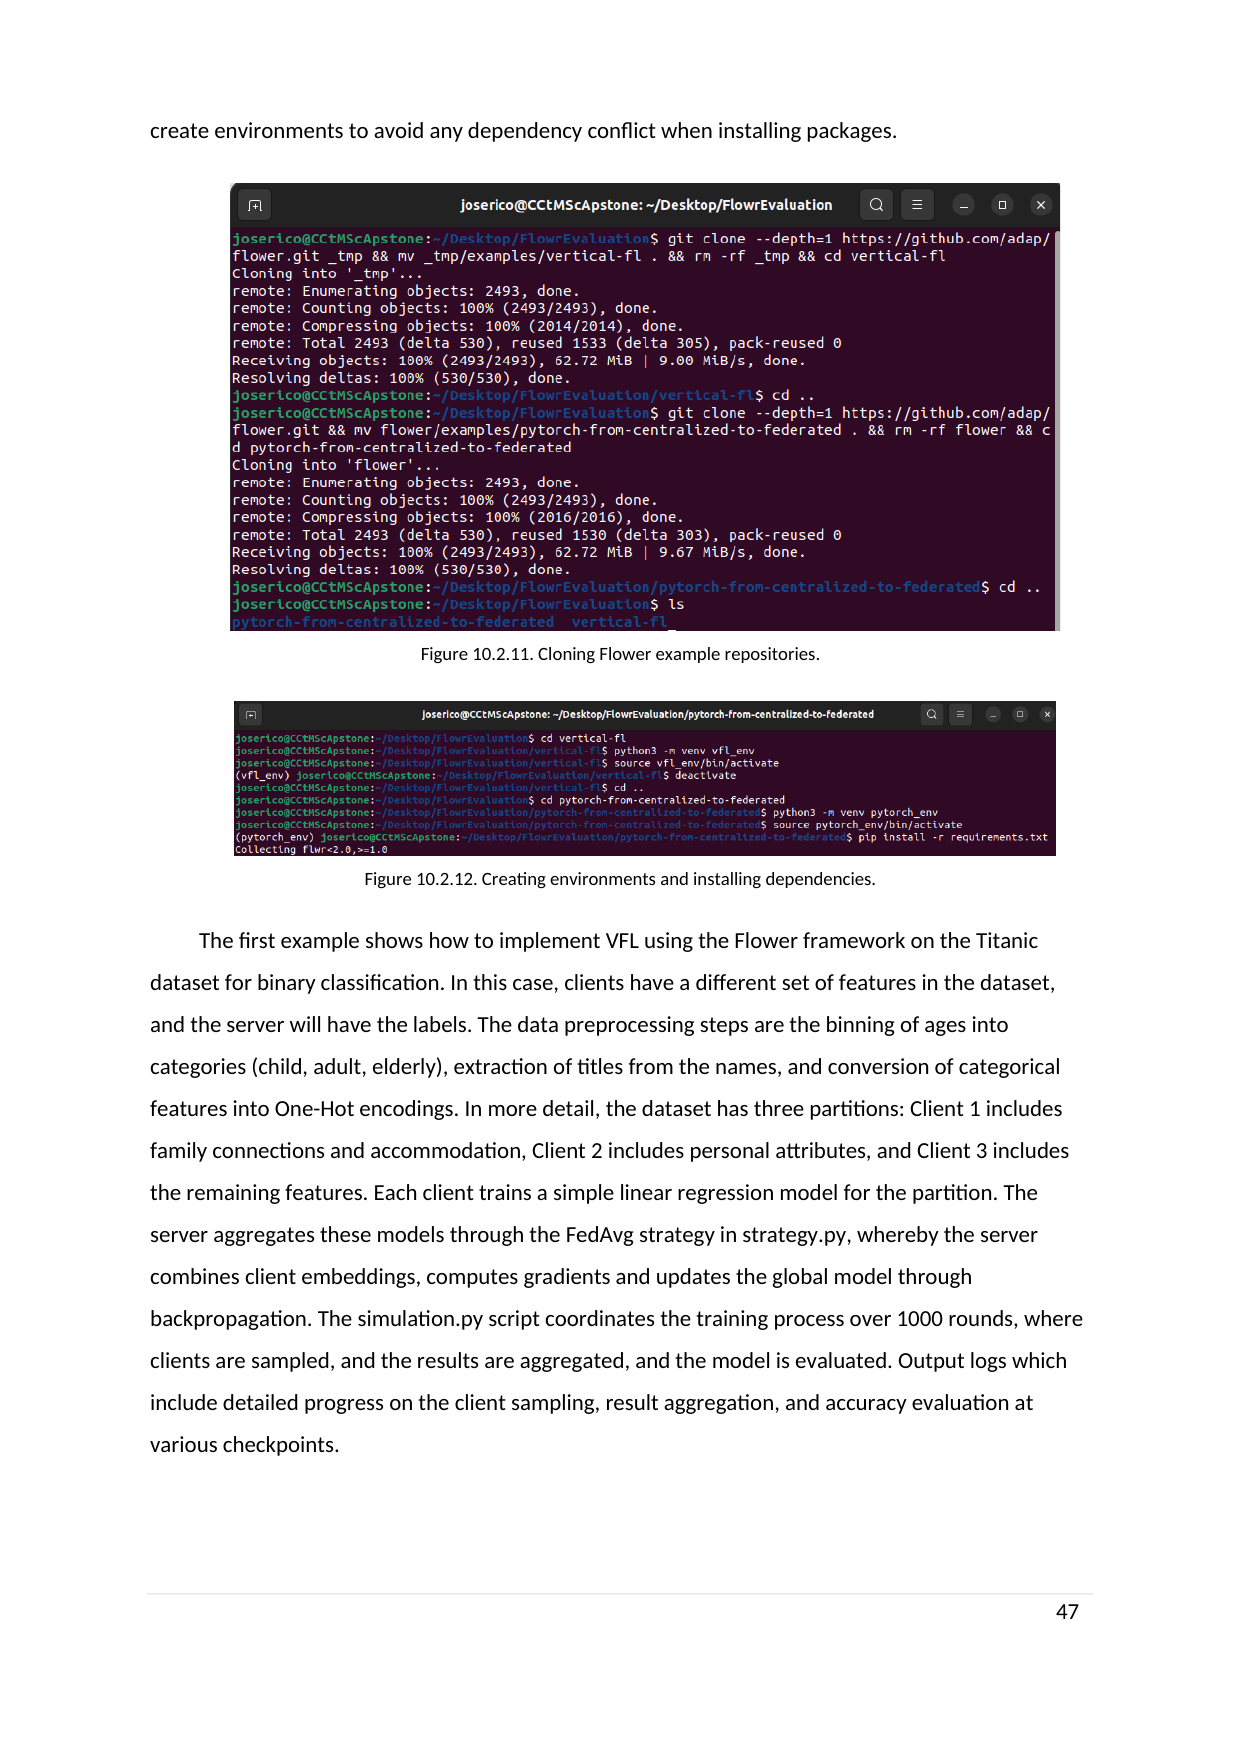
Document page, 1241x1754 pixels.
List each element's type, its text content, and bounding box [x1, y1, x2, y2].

picture [230, 183, 1060, 631]
picture [234, 701, 1056, 856]
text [150, 117, 1091, 145]
text The first example shows how to implement VFL using the Flower framework on the Titanic dataset for binary classification. In this case, clients have a different set of features in the dataset, and the server will have the labels. The data preprocessing steps are the binning of ages into categories (child, adult, elderly), extraction of titles from the names, and conversion of categorical features into One-Hot encodings. In more detail, the dataset has three partitions: Client 1 includes family connections and accommodation, Client 2 includes personal attributes, and Client 3 includes the remaining features. Each client trains a simple linear regression model for the partition. The server aggregates these models through the FedAvg strategy in strategy.py, whereby the server combines client embeddings, computes gradients and updates the global model through backpropagation. The simulation.py script coordinates the training process over 1000 rounds, where clients are sampled, and the results are aggregated, and the model is evaluated. Output logs which include detailed progress on the client sampling, result aggregation, and accuracy evaluation at various checkpoints. [150, 926, 1091, 1458]
